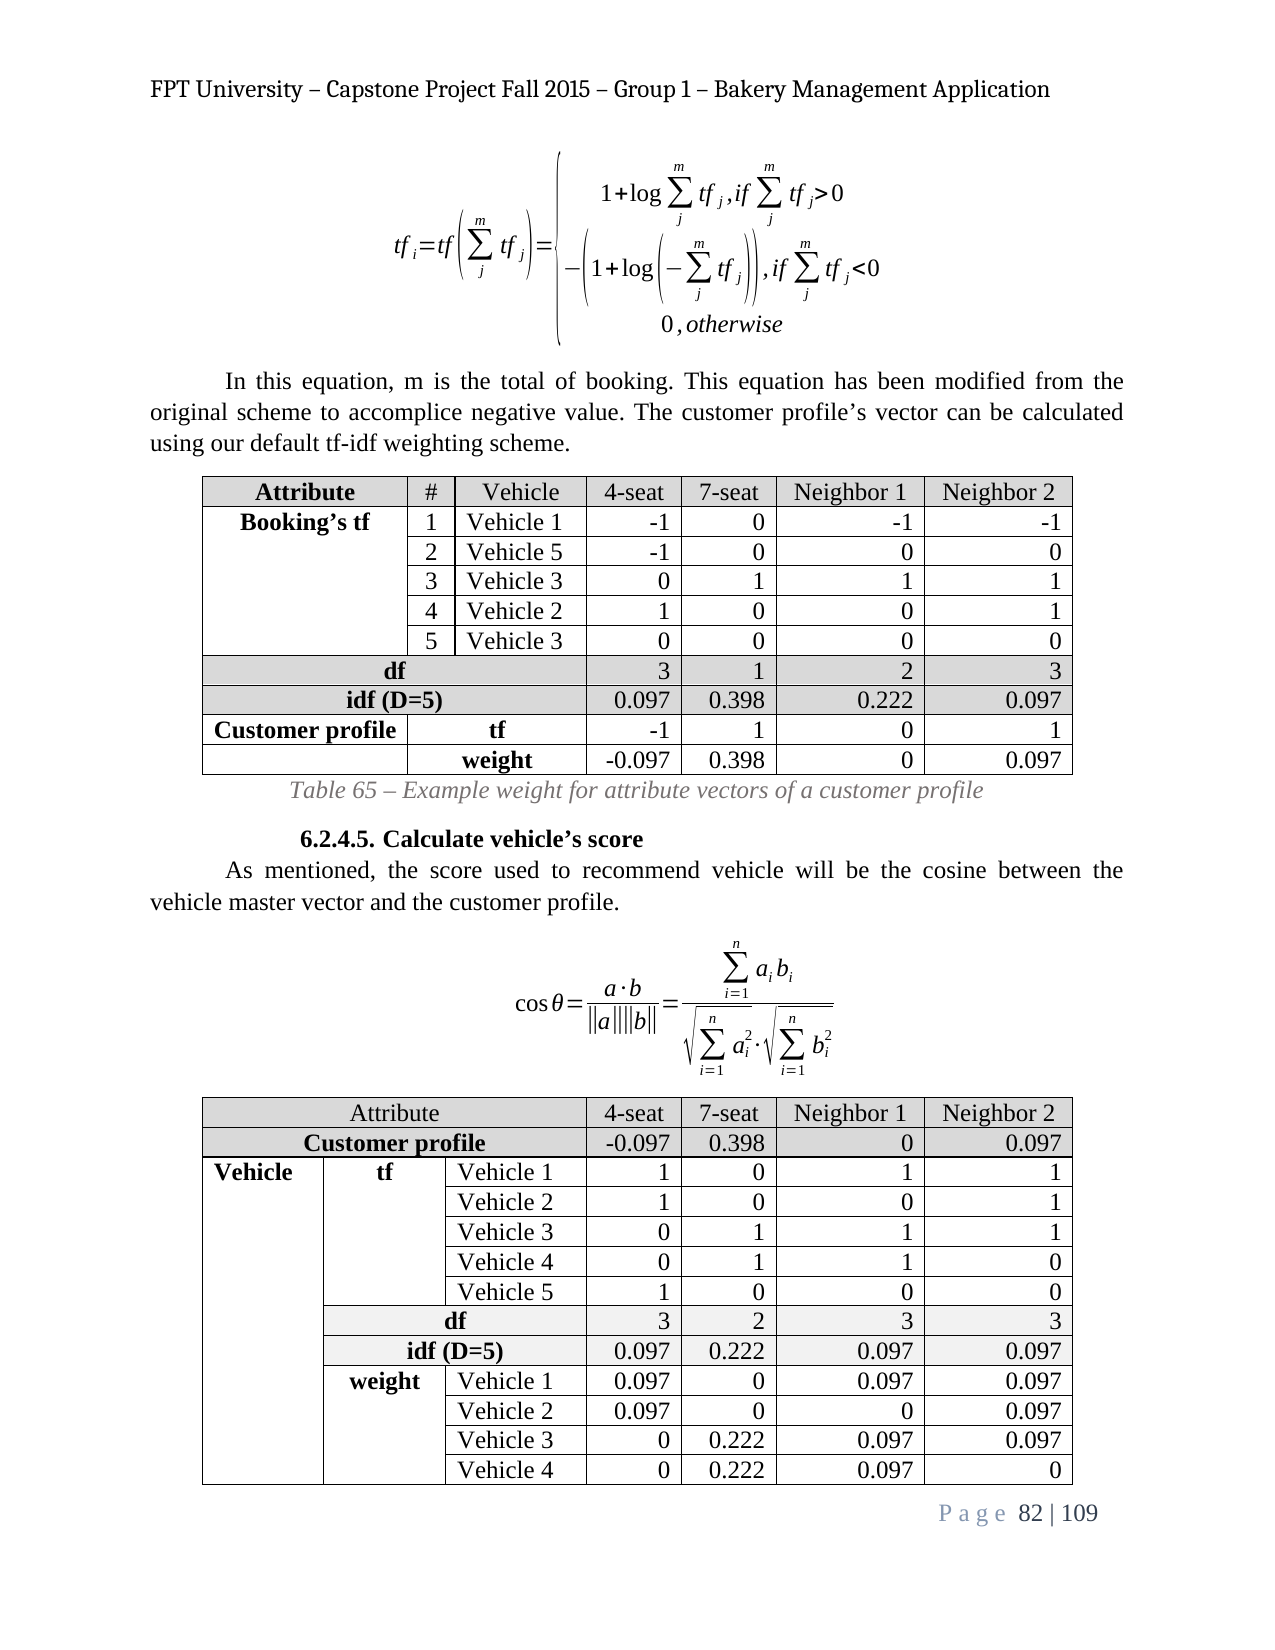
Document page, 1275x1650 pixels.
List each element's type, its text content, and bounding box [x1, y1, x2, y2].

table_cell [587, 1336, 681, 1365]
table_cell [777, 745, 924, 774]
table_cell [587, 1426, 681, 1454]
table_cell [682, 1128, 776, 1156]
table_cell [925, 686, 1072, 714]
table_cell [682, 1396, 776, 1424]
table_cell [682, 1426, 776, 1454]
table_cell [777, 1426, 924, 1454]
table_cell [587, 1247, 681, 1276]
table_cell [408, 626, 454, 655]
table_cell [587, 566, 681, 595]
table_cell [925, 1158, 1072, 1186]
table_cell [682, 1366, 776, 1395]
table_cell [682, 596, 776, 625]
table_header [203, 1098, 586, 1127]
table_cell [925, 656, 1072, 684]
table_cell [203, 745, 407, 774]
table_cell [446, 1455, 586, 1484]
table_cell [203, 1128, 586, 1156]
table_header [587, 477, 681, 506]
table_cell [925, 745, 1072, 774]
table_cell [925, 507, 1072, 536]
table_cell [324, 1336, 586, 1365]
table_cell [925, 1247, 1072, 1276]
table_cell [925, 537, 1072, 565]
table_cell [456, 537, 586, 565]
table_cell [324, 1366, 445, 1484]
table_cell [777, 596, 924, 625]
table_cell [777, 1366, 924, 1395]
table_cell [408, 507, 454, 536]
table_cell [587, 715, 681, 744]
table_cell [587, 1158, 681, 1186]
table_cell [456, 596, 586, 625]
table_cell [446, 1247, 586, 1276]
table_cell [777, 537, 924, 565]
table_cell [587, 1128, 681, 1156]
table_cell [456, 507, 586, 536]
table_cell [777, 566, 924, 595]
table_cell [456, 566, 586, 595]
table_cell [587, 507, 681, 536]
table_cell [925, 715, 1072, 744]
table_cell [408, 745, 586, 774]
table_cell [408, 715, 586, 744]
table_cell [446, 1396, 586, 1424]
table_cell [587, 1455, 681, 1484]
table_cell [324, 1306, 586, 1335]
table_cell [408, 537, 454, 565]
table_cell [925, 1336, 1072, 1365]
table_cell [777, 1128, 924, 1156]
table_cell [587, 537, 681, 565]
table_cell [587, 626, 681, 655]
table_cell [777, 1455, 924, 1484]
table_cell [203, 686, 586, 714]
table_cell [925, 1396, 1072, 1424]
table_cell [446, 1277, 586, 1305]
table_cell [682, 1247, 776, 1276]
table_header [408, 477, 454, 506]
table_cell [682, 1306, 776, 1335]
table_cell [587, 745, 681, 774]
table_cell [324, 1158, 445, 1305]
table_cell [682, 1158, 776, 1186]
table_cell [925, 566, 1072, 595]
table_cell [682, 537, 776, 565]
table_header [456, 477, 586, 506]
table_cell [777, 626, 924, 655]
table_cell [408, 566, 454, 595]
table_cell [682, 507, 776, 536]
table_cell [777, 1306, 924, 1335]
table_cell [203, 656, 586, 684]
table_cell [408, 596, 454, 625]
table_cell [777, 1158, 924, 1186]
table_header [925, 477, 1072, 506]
text As mentioned, the score used to recommend vehicle will be the cosine between the vehicle master vector and the customer profile. [150, 856, 1125, 915]
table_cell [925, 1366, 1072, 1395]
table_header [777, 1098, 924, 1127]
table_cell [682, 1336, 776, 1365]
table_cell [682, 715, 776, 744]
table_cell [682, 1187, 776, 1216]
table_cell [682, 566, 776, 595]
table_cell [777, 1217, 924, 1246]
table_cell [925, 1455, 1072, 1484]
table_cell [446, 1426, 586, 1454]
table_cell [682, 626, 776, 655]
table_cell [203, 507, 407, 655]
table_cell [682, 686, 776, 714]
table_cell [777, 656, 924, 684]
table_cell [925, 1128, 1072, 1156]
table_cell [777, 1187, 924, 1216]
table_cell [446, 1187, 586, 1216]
subtitle Calculate vehicle’s score [300, 824, 1125, 853]
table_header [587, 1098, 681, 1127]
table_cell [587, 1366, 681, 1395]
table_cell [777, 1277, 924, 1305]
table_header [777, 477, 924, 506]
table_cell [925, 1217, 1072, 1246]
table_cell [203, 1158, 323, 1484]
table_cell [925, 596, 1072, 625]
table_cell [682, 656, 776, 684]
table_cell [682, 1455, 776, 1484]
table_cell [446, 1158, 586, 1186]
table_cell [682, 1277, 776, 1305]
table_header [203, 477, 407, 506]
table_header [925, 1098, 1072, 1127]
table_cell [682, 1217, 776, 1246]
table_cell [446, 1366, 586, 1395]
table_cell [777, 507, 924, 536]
text In this equation, m is the total of booking. This equation has been modified from the original scheme to accomplice negative value. The customer profile’s vector can be calculated using our default tf-idf weighting scheme. [150, 366, 1125, 457]
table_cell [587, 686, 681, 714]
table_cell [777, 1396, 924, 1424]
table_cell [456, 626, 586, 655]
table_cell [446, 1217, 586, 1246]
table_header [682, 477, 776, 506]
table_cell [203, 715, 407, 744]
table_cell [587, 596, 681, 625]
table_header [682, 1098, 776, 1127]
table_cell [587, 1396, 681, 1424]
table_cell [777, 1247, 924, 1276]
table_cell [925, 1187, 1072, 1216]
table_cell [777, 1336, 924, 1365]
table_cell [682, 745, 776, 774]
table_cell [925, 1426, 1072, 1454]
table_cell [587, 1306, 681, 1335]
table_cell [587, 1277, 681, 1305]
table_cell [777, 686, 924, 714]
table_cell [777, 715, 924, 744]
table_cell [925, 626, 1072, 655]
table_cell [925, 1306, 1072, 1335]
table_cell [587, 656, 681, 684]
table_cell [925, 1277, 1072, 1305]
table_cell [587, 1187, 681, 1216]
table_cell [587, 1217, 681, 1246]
